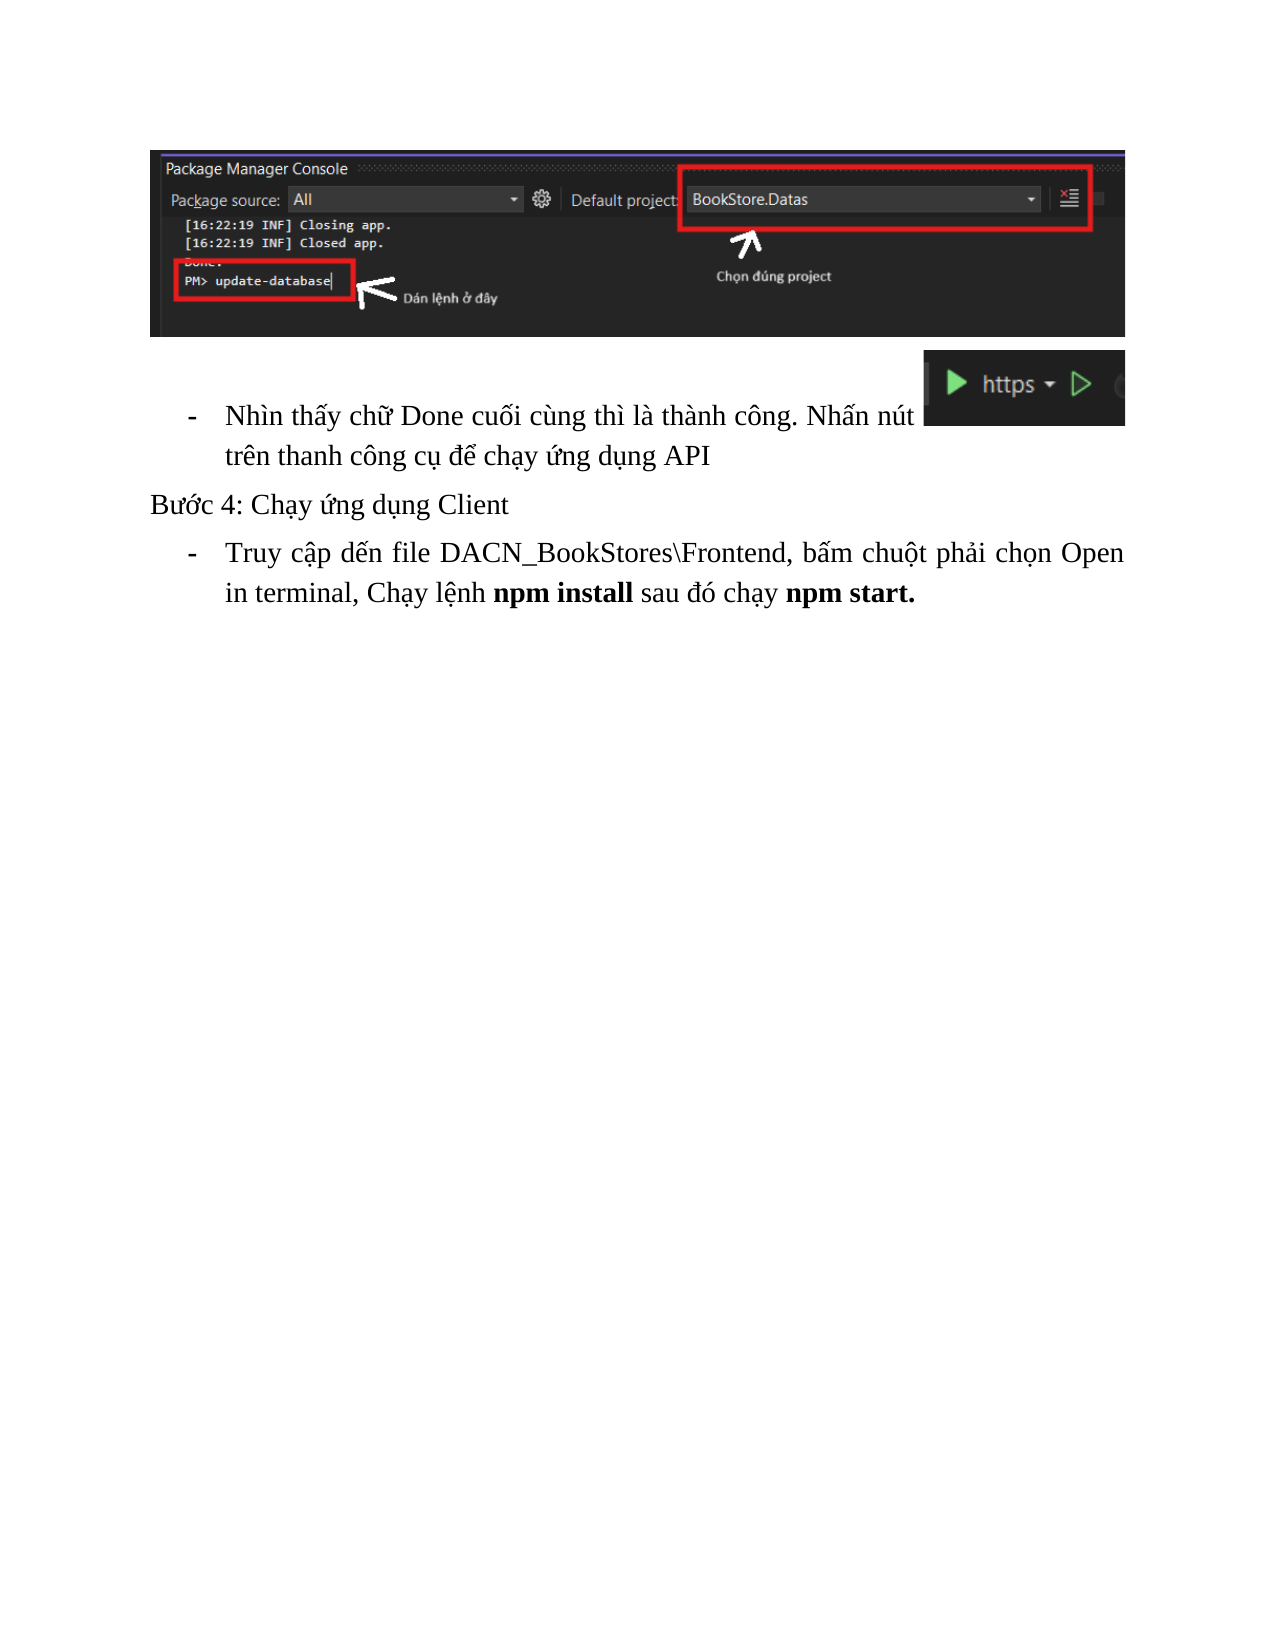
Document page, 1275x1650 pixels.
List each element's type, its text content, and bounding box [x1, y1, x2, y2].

list Truy cập dến file DACN_BookStores\Frontend, bấm chuột phải chọn Open in terminal, Chạy lệnh npm install sau đó chạy npm start. [187, 535, 1125, 609]
picture [923, 350, 1125, 426]
picture [150, 150, 1125, 337]
text Bước 4: Chạy ứng dụng Client [150, 487, 1125, 520]
list Nhìn thấy chữ Done cuối cùng thì là thành công. Nhấn nút trên thanh công cụ để chạy ứng dụng API [187, 350, 1125, 472]
